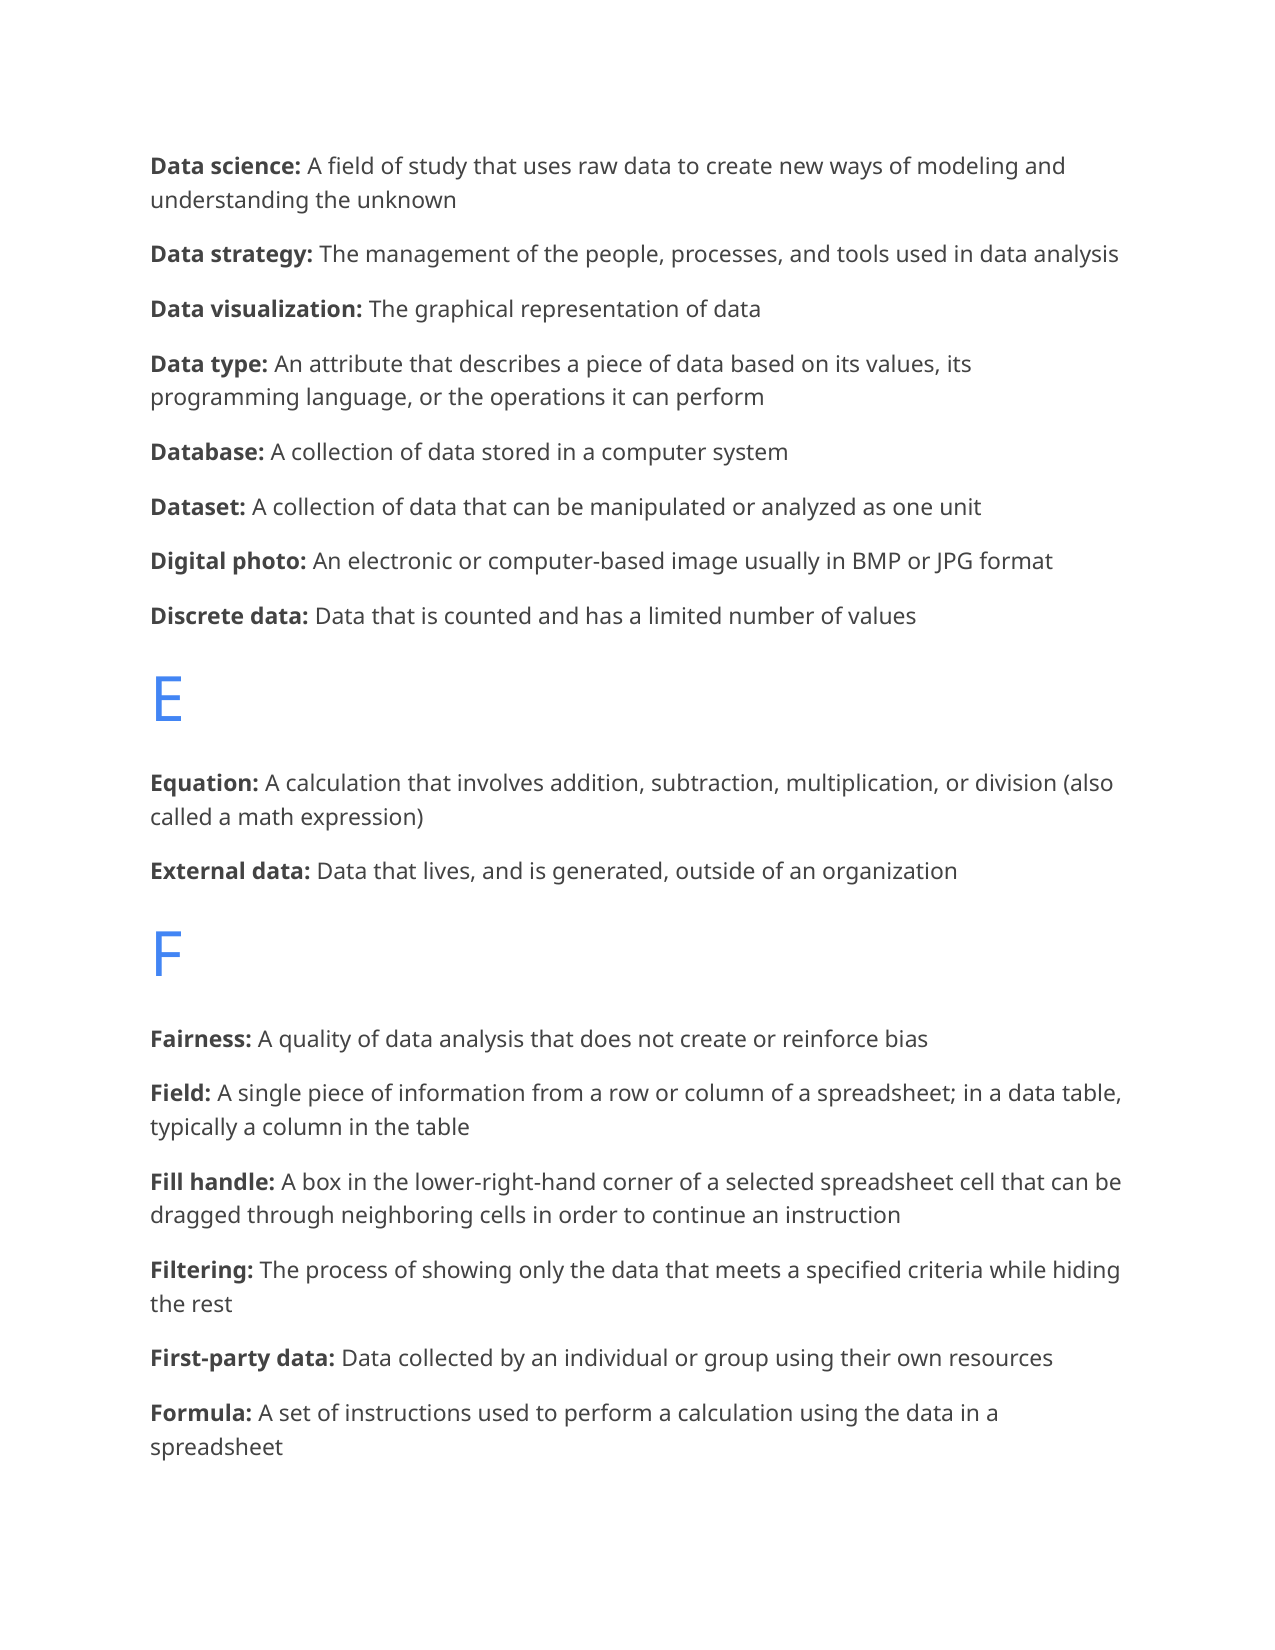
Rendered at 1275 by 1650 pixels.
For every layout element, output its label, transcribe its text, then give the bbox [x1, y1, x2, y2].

text E [150, 654, 1125, 739]
text External data: Data that lives, and is generated, outside of an organization [150, 855, 1125, 886]
text Filtering: The process of showing only the data that meets a specified criteria while hiding the rest [150, 1254, 1125, 1319]
text Digital photo: An electronic or computer-based image usually in BMP or JPG format [150, 545, 1125, 576]
text Data visualization: The graphical representation of data [150, 293, 1125, 324]
text Dataset: A collection of data that can be manipulated or analyzed as one unit [150, 490, 1125, 522]
text Data strategy: The management of the people, processes, and tools used in data analysis [150, 238, 1125, 269]
text Equation: A calculation that involves addition, subtraction, multiplication, or division (also called a math expression) [150, 767, 1125, 832]
text Fairness: A quality of data analysis that does not create or reinforce bias [150, 1022, 1125, 1054]
text Data science: A field of study that uses raw data to create new ways of modeling and understanding the unknown [150, 150, 1125, 215]
text Field: A single piece of information from a row or column of a spreadsheet; in a data table, typically a column in the table [150, 1077, 1125, 1142]
text First-party data: Data collected by an individual or group using their own resources [150, 1342, 1125, 1373]
text Database: A collection of data stored in a computer system [150, 436, 1125, 467]
text Data type: An attribute that describes a piece of data based on its values, its programming language, or the operations it can perform [150, 347, 1125, 412]
text Discrete data: Data that is counted and has a limited number of values [150, 599, 1125, 631]
text Formula: A set of instructions used to perform a calculation using the data in a spreadsheet [150, 1397, 1125, 1462]
text F [150, 910, 1125, 995]
text Fill handle: A box in the lower-right-hand corner of a selected spreadsheet cell that can be dragged through neighboring cells in order to continue an instruction [150, 1165, 1125, 1230]
